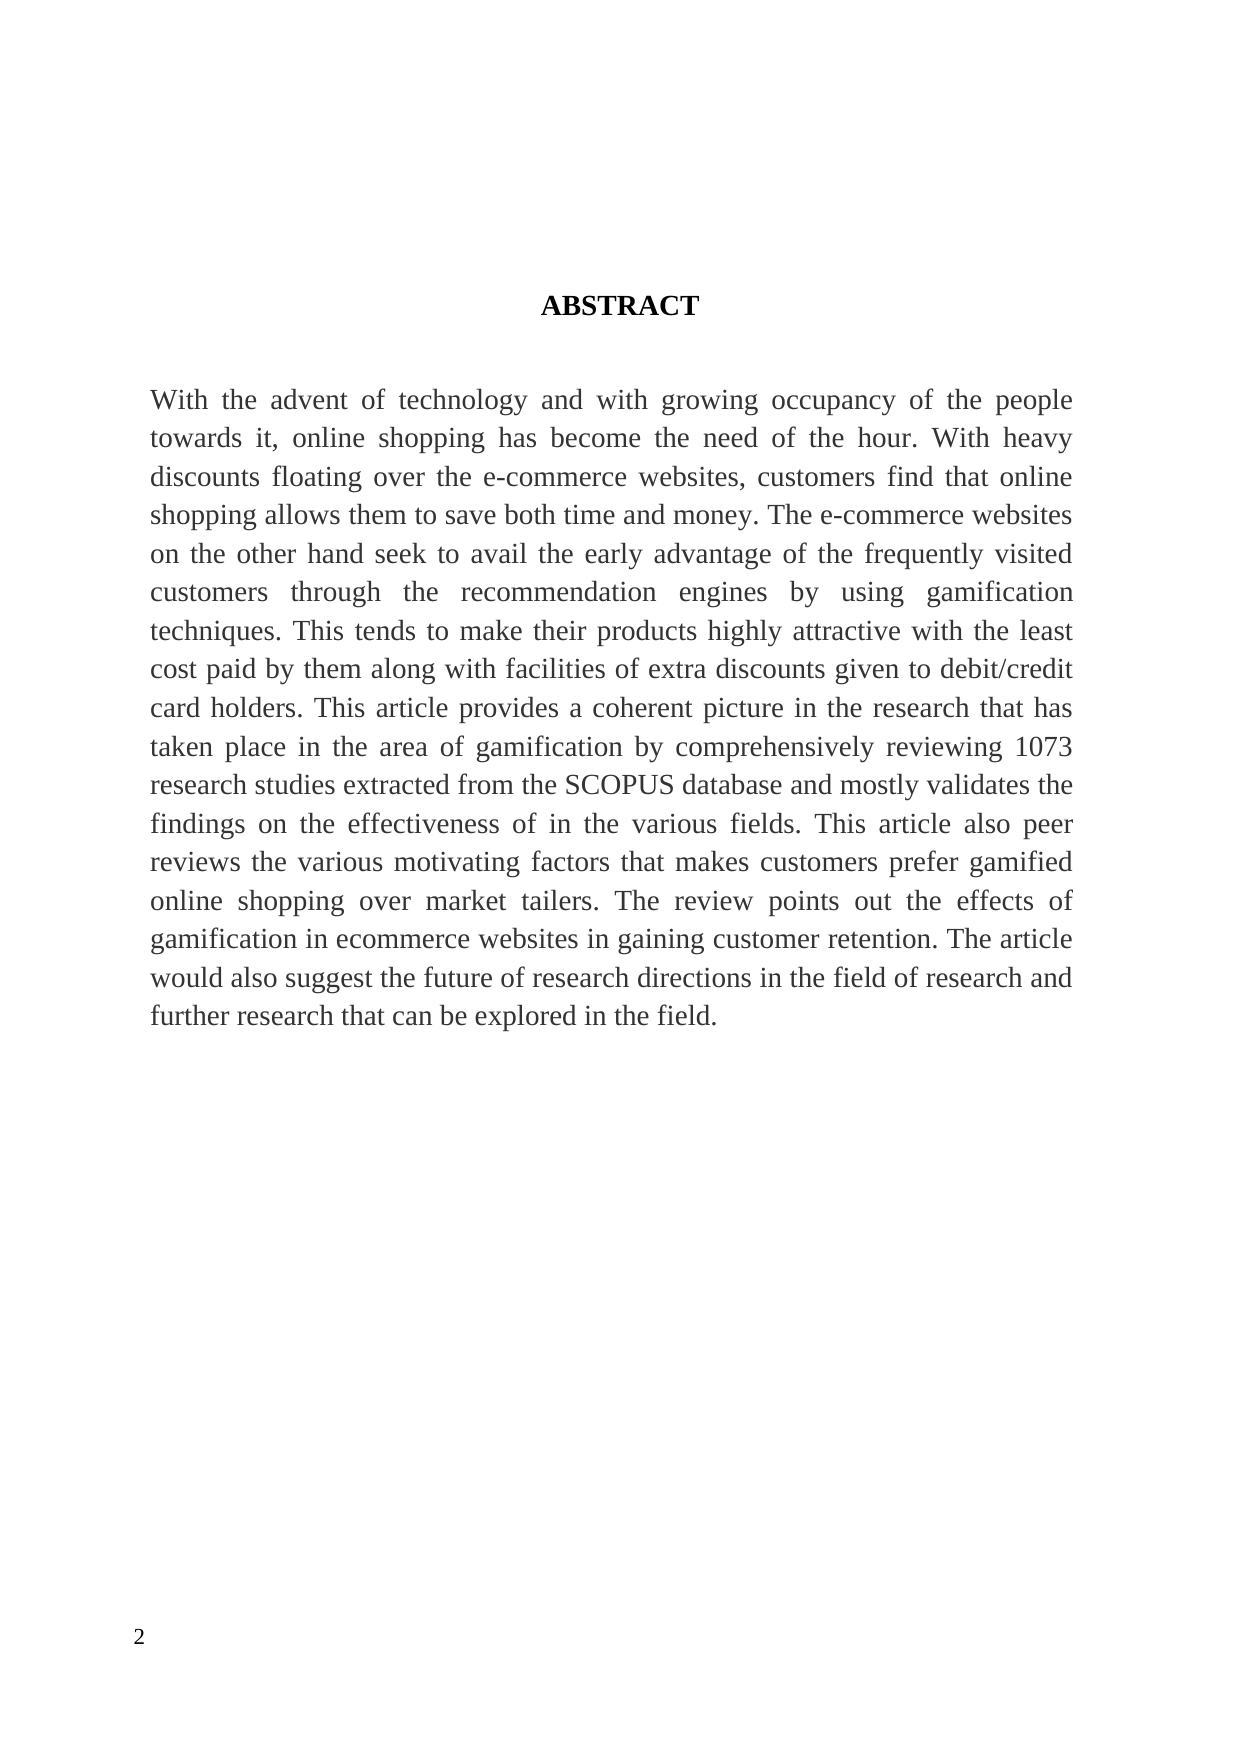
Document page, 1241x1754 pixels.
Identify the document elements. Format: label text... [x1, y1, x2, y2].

text ABSTRACT [274, 288, 966, 321]
text With the advent of technology and with growing occupancy of the people towards it, online shopping has become the need of the hour. With heavy discounts floating over the e-commerce websites, customers find that online shopping allows them to save both time and money. The e-commerce websites on the other hand seek to avail the early advantage of the frequently visited customers through the recommendation engines by using gamification techniques. This tends to make their products highly attractive with the least cost paid by them along with facilities of extra discounts given to debit/credit card holders. This article provides a coherent picture in the research that has taken place in the area of gamification by comprehensively reviewing 1073 research studies extracted from the SCOPUS database and mostly validates the findings on the effectiveness of in the various fields. This article also peer reviews the various motivating factors that makes customers prefer gamified online shopping over market tailers. The review points out the effects of gamification in ecommerce websites in gaining customer retention. The article would also suggest the future of research directions in the field of research and further research that can be explored in the field. [150, 382, 1074, 1032]
